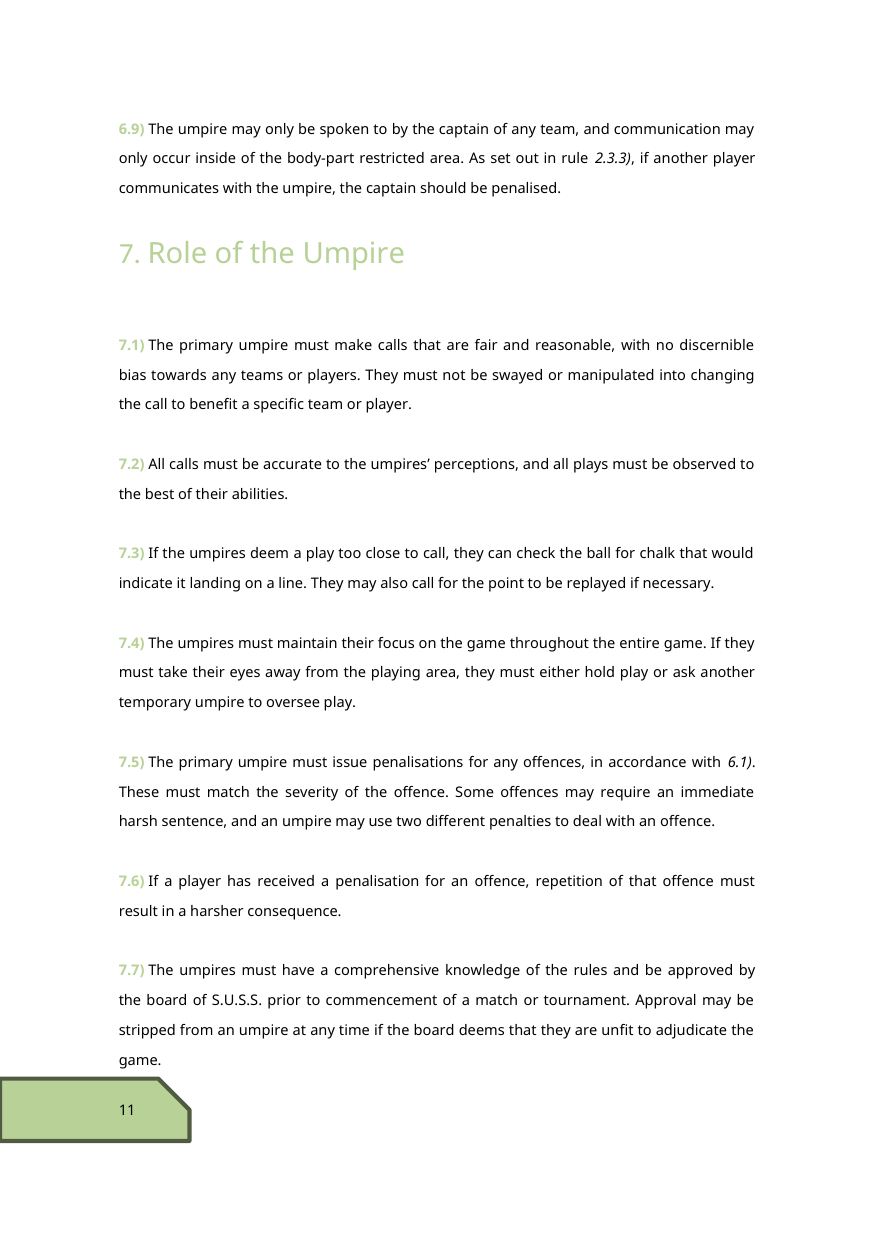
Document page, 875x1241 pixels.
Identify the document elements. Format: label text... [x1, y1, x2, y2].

text If the umpires deem a play too close to call, they can check the ball for chalk that would indicate it landing on a line. They may also call for the point to be replayed if necessary. [118, 543, 756, 593]
subtitle Role of the Umpire [118, 233, 756, 272]
text The primary umpire must issue penalisations for any offences, in accordance with 6.1). These must match the severity of the offence. Some offences may require an immediate harsh sentence, and an umpire may use two different penalties to deal with an offence. [118, 752, 756, 831]
text The umpire may only be spoken to by the captain of any team, and communication may only occur inside of the body-part restricted area. As set out in rule 2.3.3), if another player communicates with the umpire, the captain should be penalised. [118, 118, 756, 198]
text The umpires must have a comprehensive knowledge of the rules and be approved by the board of S.U.S.S. prior to commencement of a match or tournament. Approval may be stripped from an umpire at any time if the board deems that they are unfit to adjudicate the game. [118, 960, 756, 1069]
text All calls must be accurate to the umpires’ perceptions, and all plays must be observed to the best of their abilities. [118, 454, 756, 503]
text The umpires must maintain their focus on the game throughout the entire game. If they must take their eyes away from the playing area, they must either hold play or ask another temporary umpire to oversee play. [118, 632, 756, 712]
text The primary umpire must make calls that are fair and reasonable, with no discernible bias towards any teams or players. They must not be swayed or manipulated into changing the call to benefit a specific team or player. [118, 334, 756, 414]
text If a player has received a penalisation for an offence, repetition of that offence must result in a harsher consequence. [118, 871, 756, 921]
